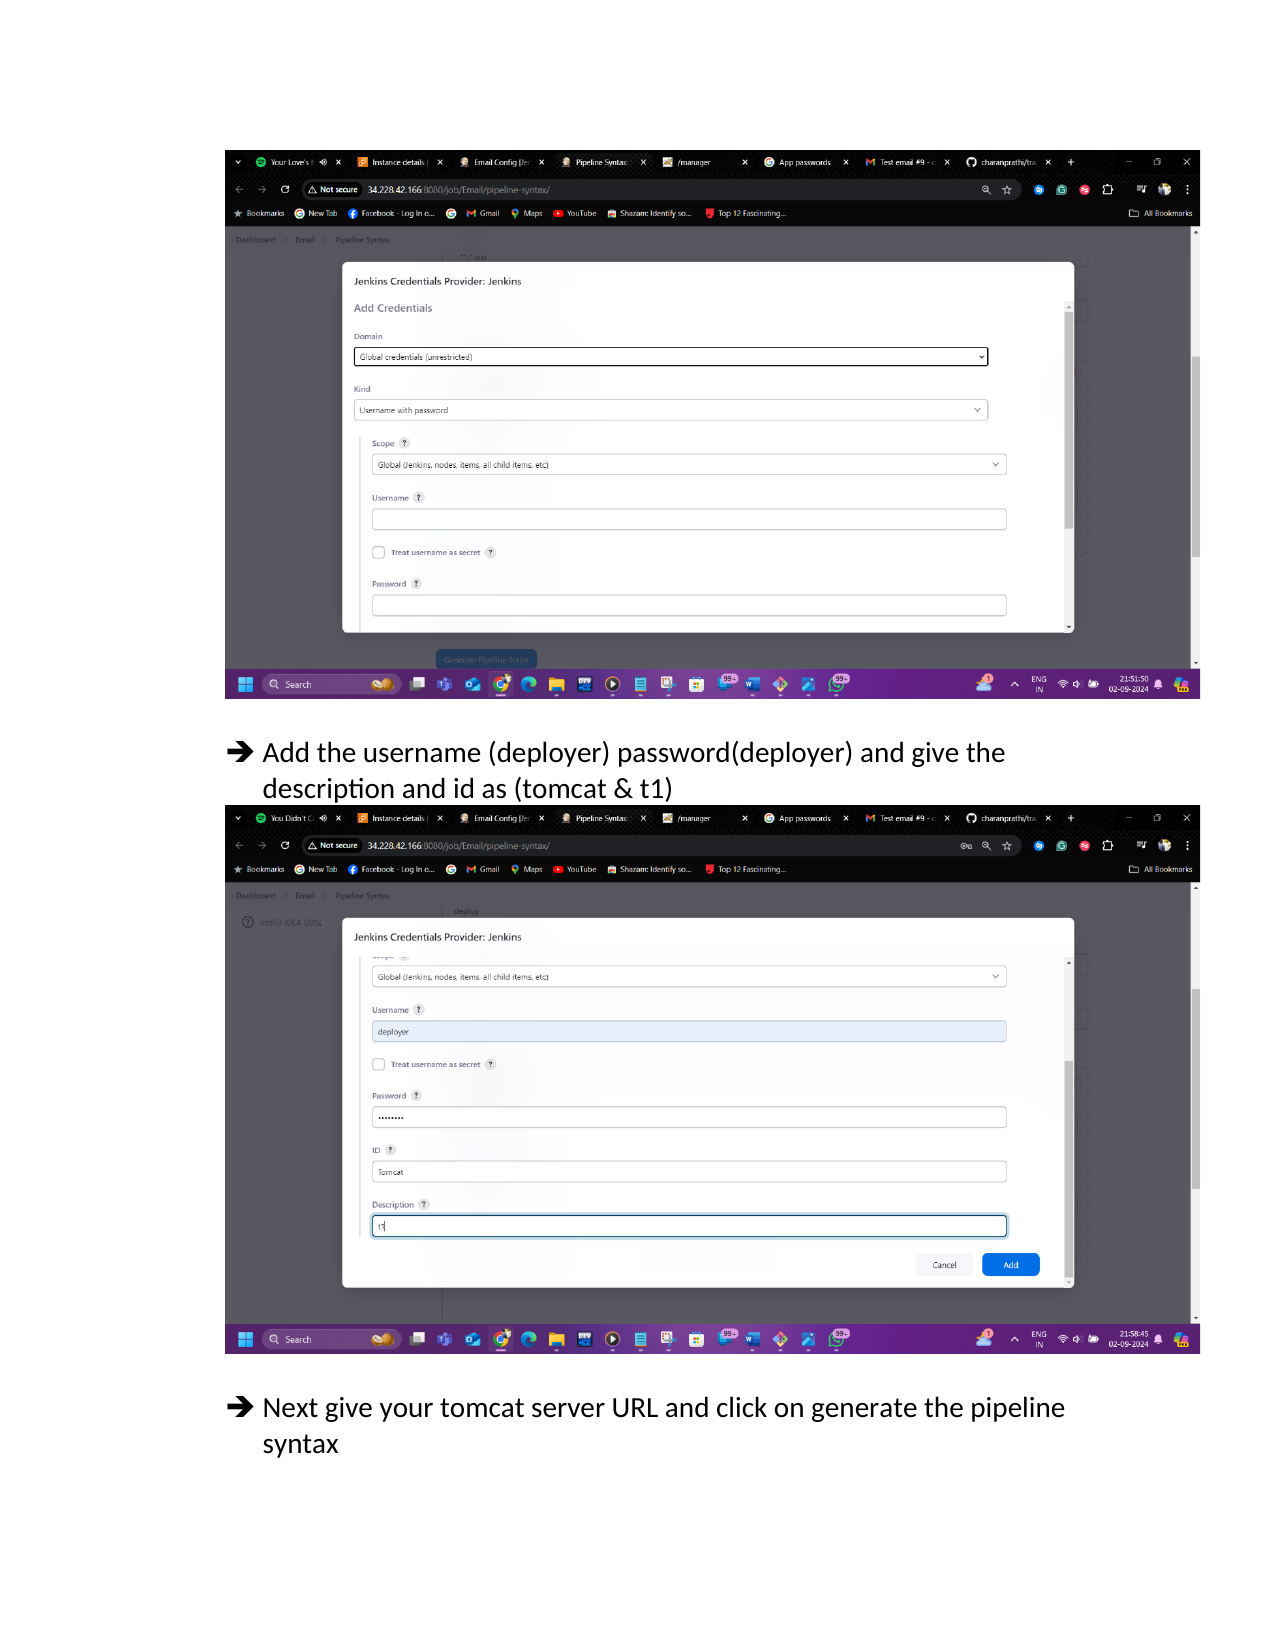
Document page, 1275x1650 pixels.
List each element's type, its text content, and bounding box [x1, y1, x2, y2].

list Add the username (deployer) password(deployer) and give the description and id as (tomcat & t1) [225, 734, 1125, 805]
picture [225, 805, 1200, 1354]
list Next give your tomcat server URL and click on generate the pipeline syntax [225, 1389, 1125, 1461]
picture [225, 150, 1200, 699]
